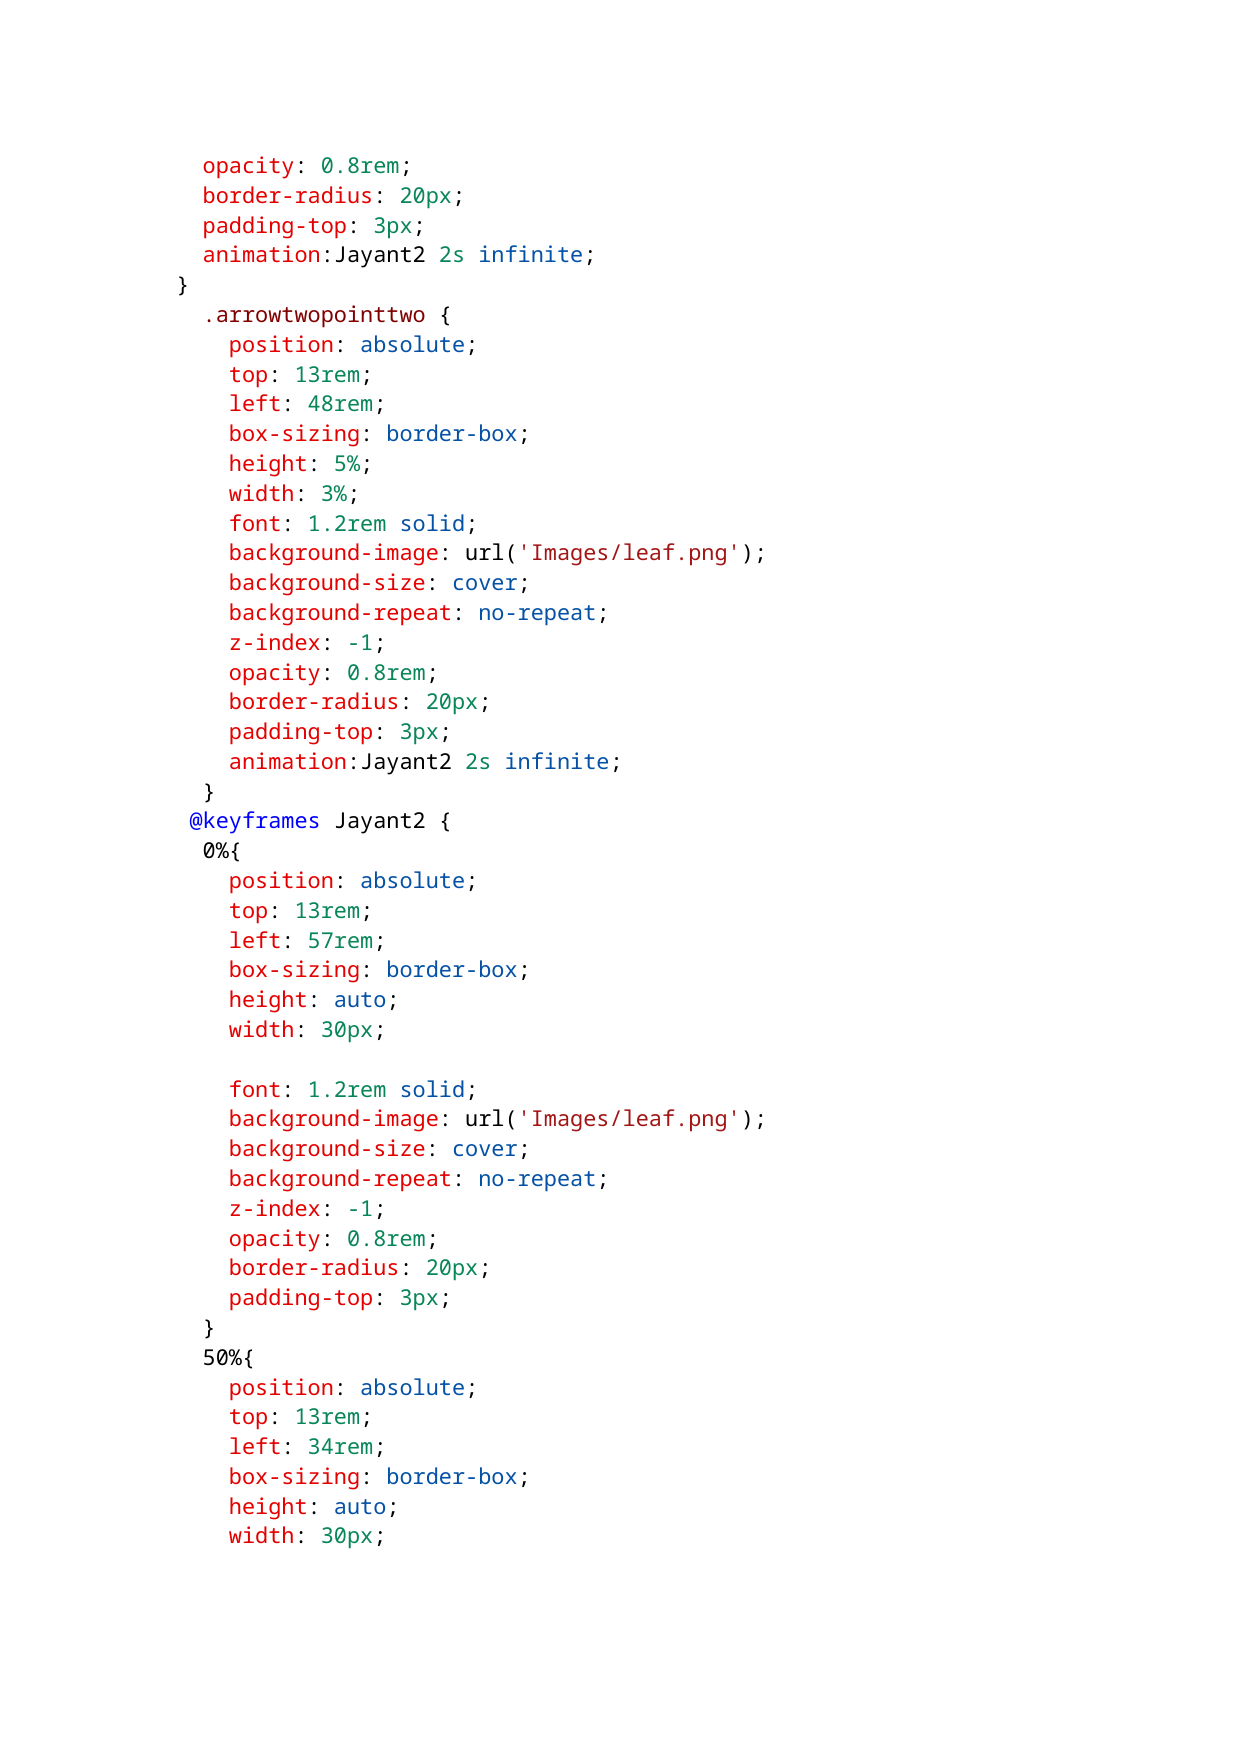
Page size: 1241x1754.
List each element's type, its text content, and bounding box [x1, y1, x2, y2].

text @keyframes Jayant2 { [150, 805, 1090, 835]
text width: 3%; [150, 478, 1090, 507]
text background-size: cover; [150, 1133, 1090, 1163]
text position: absolute; [150, 865, 1090, 895]
text background-image: url('Images/leaf.png'); [150, 537, 1090, 567]
text width: 30px; [150, 1520, 1090, 1550]
text padding-top: 3px; [150, 209, 1090, 239]
text border-radius: 20px; [150, 1252, 1090, 1282]
text padding-top: 3px; [150, 716, 1090, 746]
text } [150, 1312, 1090, 1342]
text } [150, 776, 1090, 805]
text box-sizing: border-box; [150, 418, 1090, 448]
text 50%{ [150, 1342, 1090, 1371]
text height: auto; [150, 984, 1090, 1014]
text width: 30px; [150, 1014, 1090, 1044]
text border-radius: 20px; [150, 686, 1090, 716]
text height: 5%; [150, 448, 1090, 478]
text font: 1.2rem solid; [150, 1073, 1090, 1103]
text position: absolute; [150, 1371, 1090, 1401]
text left: 34rem; [150, 1431, 1090, 1461]
text animation:Jayant2 2s infinite; [150, 746, 1090, 776]
text box-sizing: border-box; [150, 954, 1090, 984]
text background-size: cover; [150, 567, 1090, 597]
text z-index: -1; [150, 627, 1090, 656]
text top: 13rem; [150, 895, 1090, 924]
text font: 1.2rem solid; [150, 507, 1090, 537]
text z-index: -1; [150, 1193, 1090, 1222]
text opacity: 0.8rem; [150, 656, 1090, 686]
text .arrowtwopointtwo { [150, 299, 1090, 329]
text top: 13rem; [150, 1401, 1090, 1431]
text box-sizing: border-box; [150, 1461, 1090, 1491]
text border-radius: 20px; [150, 180, 1090, 209]
text padding-top: 3px; [150, 1282, 1090, 1312]
text position: absolute; [150, 329, 1090, 358]
text top: 13rem; [150, 358, 1090, 388]
text background-repeat: no-repeat; [150, 1163, 1090, 1193]
text background-repeat: no-repeat; [150, 597, 1090, 627]
text 0%{ [150, 835, 1090, 865]
text left: 48rem; [150, 388, 1090, 418]
text opacity: 0.8rem; [150, 150, 1090, 180]
text left: 57rem; [150, 924, 1090, 954]
text opacity: 0.8rem; [150, 1222, 1090, 1252]
text height: auto; [150, 1491, 1090, 1520]
text animation:Jayant2 2s infinite; [150, 239, 1090, 269]
text } [150, 269, 1090, 299]
text background-image: url('Images/leaf.png'); [150, 1103, 1090, 1133]
